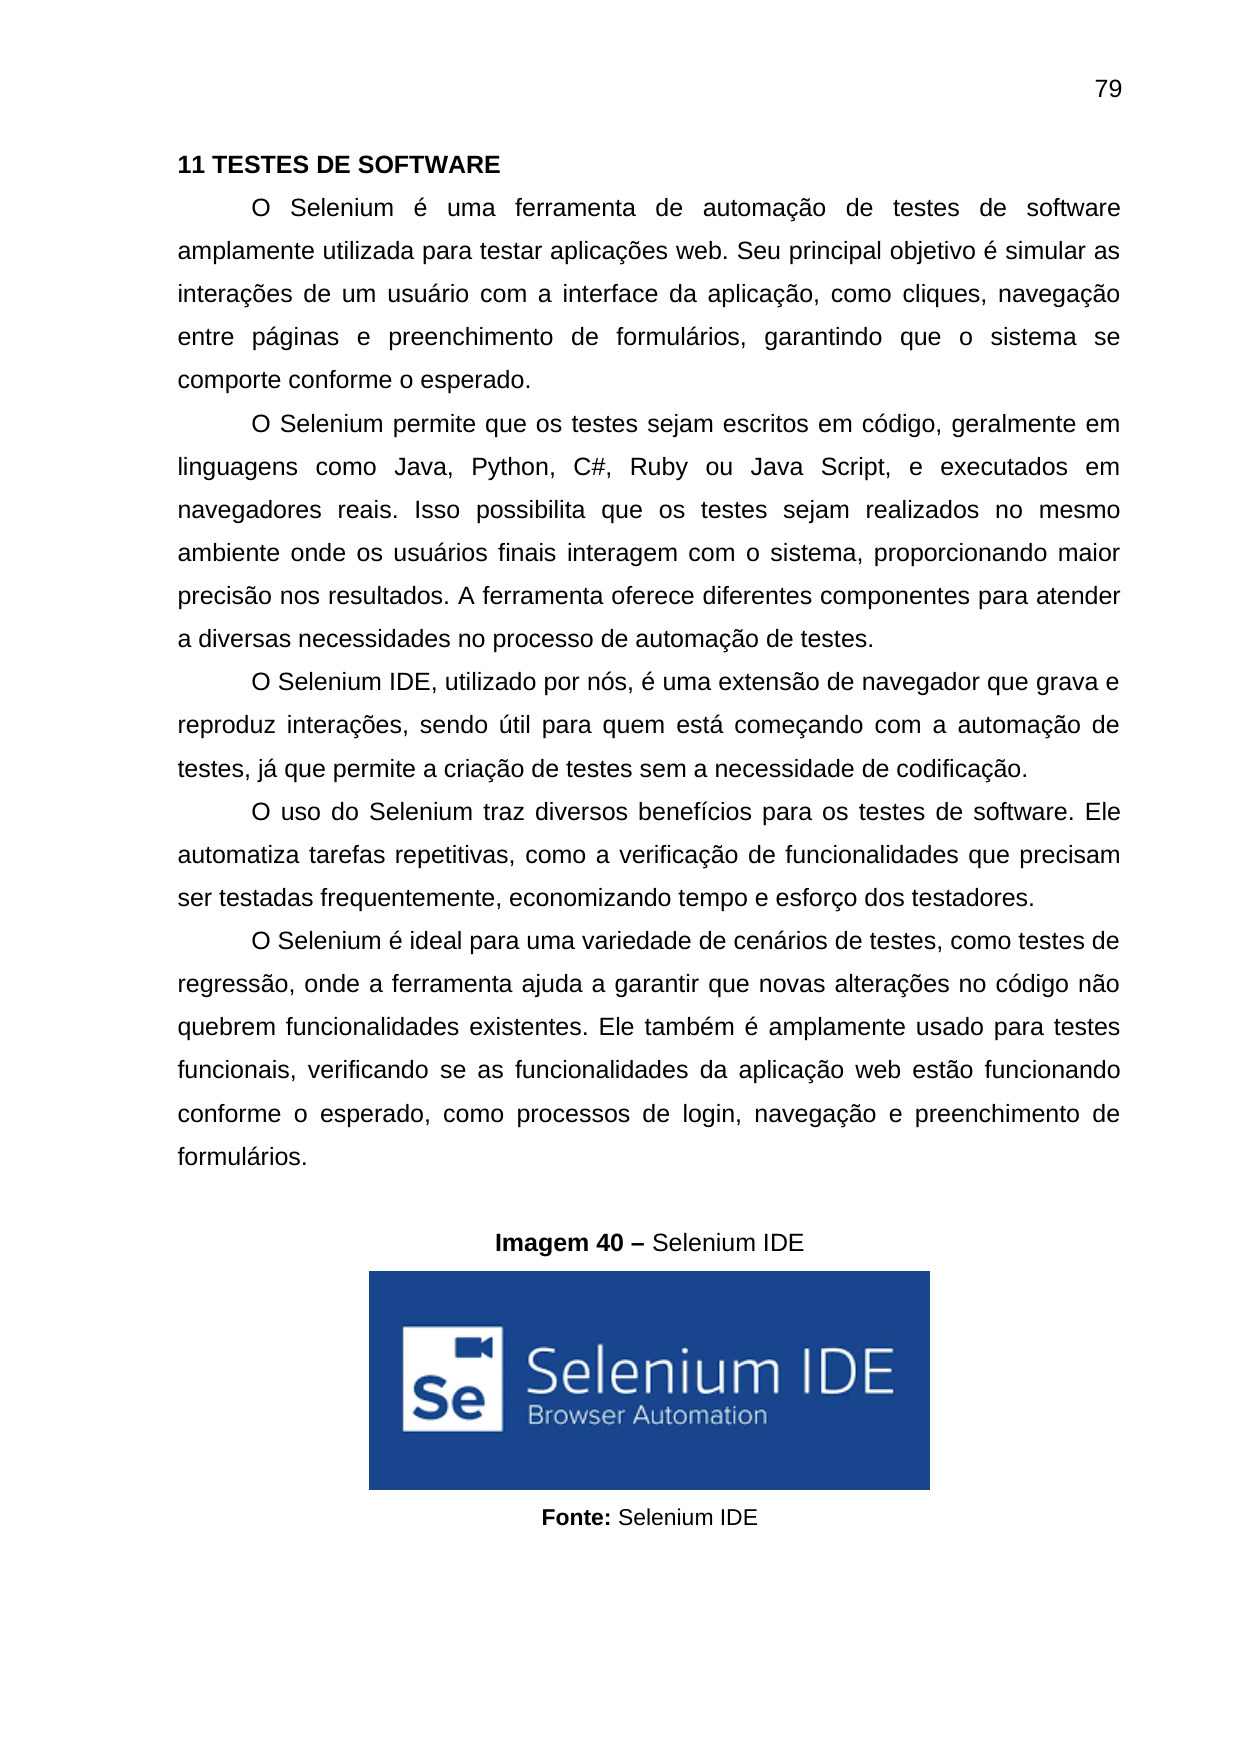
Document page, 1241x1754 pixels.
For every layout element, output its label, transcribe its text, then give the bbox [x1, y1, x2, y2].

subtitle 11 TESTES DE SOFTWARE [177, 150, 1122, 178]
text Imagem 40 – Selenium IDE [177, 1228, 1122, 1257]
picture [369, 1271, 930, 1490]
text Fonte: Selenium IDE [177, 1504, 1122, 1531]
text O Selenium IDE, utilizado por nós, é uma extensão de navegador que grava e reproduz interações, sendo útil para quem está começando com a automação de testes, já que permite a criação de testes sem a necessidade de codificação. [177, 667, 1122, 782]
text O Selenium é ideal para uma variedade de cenários de testes, como testes de regressão, onde a ferramenta ajuda a garantir que novas alterações no código não quebrem funcionalidades existentes. Ele também é amplamente usado para testes funcionais, verificando se as funcionalidades da aplicação web estão funcionando conforme o esperado, como processos de login, navegação e preenchimento de formulários. [177, 926, 1122, 1170]
text O Selenium é uma ferramenta de automação de testes de software amplamente utilizada para testar aplicações web. Seu principal objetivo é simular as interações de um usuário com a interface da aplicação, como cliques, navegação entre páginas e preenchimento de formulários, garantindo que o sistema se comporte conforme o esperado. [177, 193, 1122, 394]
text O Selenium permite que os testes sejam escritos em código, geralmente em linguagens como Java, Python, C#, Ruby ou Java Script, e executados em navegadores reais. Isso possibilita que os testes sejam realizados no mesmo ambiente onde os usuários finais interagem com o sistema, proporcionando maior precisão nos resultados. A ferramenta oferece diferentes componentes para atender a diversas necessidades no processo de automação de testes. [177, 408, 1122, 653]
text O uso do Selenium traz diversos benefícios para os testes de software. Ele automatiza tarefas repetitivas, como a verificação de funcionalidades que precisam ser testadas frequentemente, economizando tempo e esforço dos testadores. [177, 797, 1122, 912]
